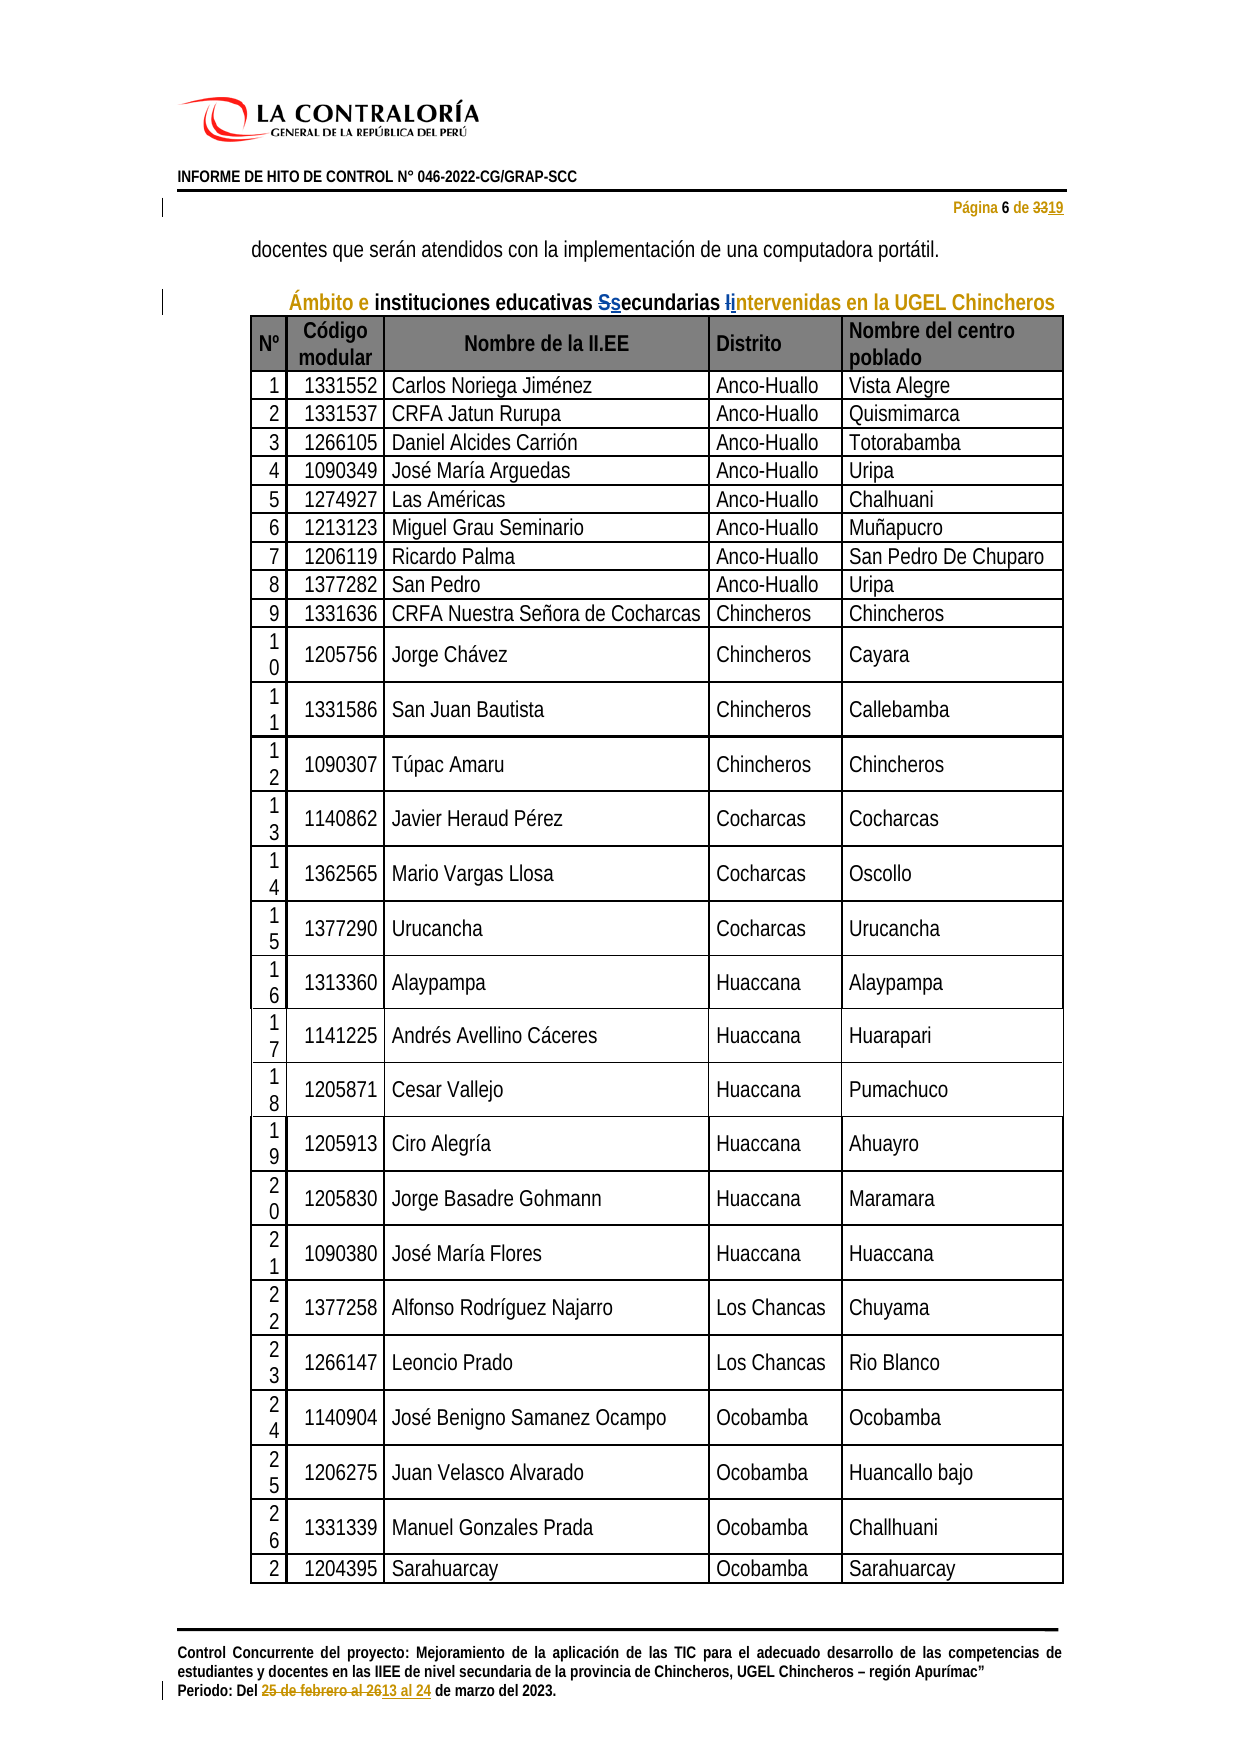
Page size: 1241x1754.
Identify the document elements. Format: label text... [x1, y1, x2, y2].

table_cell Anco-Huallo [710, 543, 841, 569]
table_cell Mario Vargas Llosa [385, 847, 708, 900]
table_cell 1090380 [288, 1226, 383, 1279]
table_cell 2 [252, 400, 285, 427]
table_cell Chalhuani [843, 486, 1062, 512]
table_cell Huaccana [710, 1117, 841, 1169]
table_cell 25 [252, 1446, 285, 1498]
table_cell Anco-Huallo [710, 372, 841, 398]
table_cell 1140904 [288, 1391, 383, 1443]
table_cell 22 [252, 1281, 285, 1334]
table_cell Leoncio Prado [385, 1336, 708, 1389]
table_cell Urucancha [843, 902, 1062, 954]
table_cell Anco-Huallo [710, 514, 841, 541]
table_cell Carlos Noriega Jiménez [385, 372, 708, 398]
table_cell Jorge Chávez [385, 628, 708, 681]
table_cell 1266147 [288, 1336, 383, 1389]
table_cell 1205756 [288, 628, 383, 681]
table_cell San Pedro De Chuparo [843, 543, 1062, 569]
table_cell Oscollo [843, 847, 1062, 900]
table_cell 4 [252, 457, 285, 484]
text Ámbito e instituciones educativas ecundarias ntervenidas en la UGEL Chincheros [281, 289, 1063, 315]
table_cell Cesar Vallejo [385, 1063, 708, 1116]
table_cell 10 [252, 628, 285, 681]
table_cell 1205830 [288, 1172, 383, 1224]
table_cell 1205913 [288, 1117, 383, 1169]
table_cell 24 [252, 1391, 285, 1443]
table_cell Totorabamba [843, 429, 1062, 455]
table_cell Anco-Huallo [710, 486, 841, 512]
table_cell 1331636 [288, 600, 383, 626]
table_cell Andrés Avellino Cáceres [385, 1009, 708, 1062]
table_header Distrito [710, 317, 841, 370]
table_cell 1 [252, 372, 285, 398]
table_cell Los Chancas [710, 1336, 841, 1389]
table_cell 9 [252, 600, 285, 626]
table_cell 20 [252, 1172, 285, 1224]
table_cell 21 [252, 1226, 285, 1279]
table_cell Huaccana [710, 956, 841, 1008]
table_cell 15 [252, 902, 285, 954]
table_cell Las Américas [385, 486, 708, 512]
table_cell 1204395 [288, 1555, 383, 1582]
table_cell 6 [252, 514, 285, 541]
table_cell José María Flores [385, 1226, 708, 1279]
table_cell 1206119 [288, 543, 383, 569]
table_cell 26 [252, 1500, 285, 1553]
table_cell 1331339 [288, 1500, 383, 1553]
table_cell 1213123 [288, 514, 383, 541]
table_cell Daniel Alcides Carrión [385, 429, 708, 455]
table_header Código modular [288, 317, 383, 370]
table_cell 1141225 [287, 1009, 384, 1062]
table_cell Anco-Huallo [710, 429, 841, 455]
table_cell CRFA Nuestra Señora de Cocharcas [385, 600, 708, 626]
table_cell Huaccana [843, 1226, 1062, 1279]
table_cell Rio Blanco [843, 1336, 1062, 1389]
table_cell 14 [252, 847, 285, 900]
table_cell Manuel Gonzales Prada [385, 1500, 708, 1553]
table_cell Anco-Huallo [710, 400, 841, 427]
table_cell 17 [252, 1009, 286, 1062]
table_cell Los Chancas [710, 1281, 841, 1334]
table_cell Muñapucro [843, 514, 1062, 541]
table_cell Chincheros [843, 600, 1062, 626]
table_cell José María Arguedas [385, 457, 708, 484]
table_cell Cayara [843, 628, 1062, 681]
table_cell Uripa [843, 571, 1062, 597]
table_cell 12 [252, 738, 285, 790]
table_cell Jorge Basadre Gohmann [385, 1172, 708, 1224]
table_cell Chincheros [710, 683, 841, 735]
table_cell Ricardo Palma [385, 543, 708, 569]
table_cell Chincheros [710, 738, 841, 790]
table_cell Sarahuarcay [385, 1555, 708, 1582]
table_header Nombre del centro poblado [843, 317, 1062, 370]
table_cell 1331537 [288, 400, 383, 427]
table_cell San Pedro [385, 571, 708, 597]
table_cell Sarahuarcay [843, 1555, 1062, 1582]
table_cell 19 [252, 1117, 285, 1169]
table_cell Chuyama [843, 1281, 1062, 1334]
table_header Nº [252, 317, 285, 370]
table_cell 8 [252, 571, 285, 597]
table_cell Huaccana [710, 1226, 841, 1279]
table_cell 1090349 [288, 457, 383, 484]
table_cell Miguel Grau Seminario [385, 514, 708, 541]
table_cell Anco-Huallo [710, 571, 841, 597]
table_cell Ocobamba [710, 1446, 841, 1498]
table_cell 1090307 [288, 738, 383, 790]
table_cell Cocharcas [710, 902, 841, 954]
table_cell 18 [252, 1063, 286, 1116]
table_cell 1331552 [288, 372, 383, 398]
table_cell Urucancha [385, 902, 708, 954]
table_cell 23 [252, 1336, 285, 1389]
table_cell 1205871 [287, 1063, 384, 1116]
table_cell José Benigno Samanez Ocampo [385, 1391, 708, 1443]
table_cell Huaccana [709, 1063, 841, 1116]
table_cell 3 [252, 429, 285, 455]
table_cell Ocobamba [710, 1391, 841, 1443]
table_cell Huaccana [710, 1172, 841, 1224]
table_cell Chincheros [710, 628, 841, 681]
table_cell 13 [252, 792, 285, 845]
table_cell Ciro Alegría [385, 1117, 708, 1169]
table_cell 1377258 [288, 1281, 383, 1334]
table_cell Anco-Huallo [710, 457, 841, 484]
picture [177, 73, 479, 167]
table_cell 27 [252, 1555, 285, 1582]
table_cell San Juan Bautista [385, 683, 708, 735]
table_cell 1362565 [288, 847, 383, 900]
table_cell 1377282 [288, 571, 383, 597]
table_cell 5 [252, 486, 285, 512]
table_cell Alaypampa [843, 956, 1062, 1008]
table_cell 1140862 [288, 792, 383, 845]
table_cell 11 [252, 683, 285, 735]
table_cell Cocharcas [710, 847, 841, 900]
table_cell 1331586 [288, 683, 383, 735]
table_cell Huarapari [842, 1009, 1063, 1062]
table_cell Alaypampa [385, 956, 708, 1008]
table_cell 16 [252, 956, 285, 1008]
table_cell Alfonso Rodríguez Najarro [385, 1281, 708, 1334]
table_cell Túpac Amaru [385, 738, 708, 790]
table_cell Juan Velasco Alvarado [385, 1446, 708, 1498]
table_cell Huaccana [709, 1009, 841, 1062]
table_cell 1313360 [288, 956, 383, 1008]
table_cell CRFA Jatun Rurupa [385, 400, 708, 427]
table_cell Chincheros [710, 600, 841, 626]
table_cell Vista Alegre [843, 372, 1062, 398]
table_cell 1206275 [288, 1446, 383, 1498]
table_cell Maramara [843, 1172, 1062, 1224]
table_header Nombre de la II.EE [385, 317, 708, 370]
table_cell Quismimarca [843, 400, 1062, 427]
table_cell Challhuani [843, 1500, 1062, 1553]
table_cell Callebamba [843, 683, 1062, 735]
table_cell Pumachuco [842, 1062, 1063, 1116]
table_cell 1377290 [288, 902, 383, 954]
table_cell 1266105 [288, 429, 383, 455]
table_cell Ocobamba [710, 1555, 841, 1582]
table_cell Chincheros [843, 738, 1062, 790]
table_cell 7 [252, 543, 285, 569]
table_cell Cocharcas [843, 792, 1062, 845]
table_cell Ahuayro [843, 1117, 1062, 1169]
table_cell Huancallo bajo [843, 1446, 1062, 1498]
table_cell Cocharcas [710, 792, 841, 845]
table_cell Ocobamba [710, 1500, 841, 1553]
table_cell Uripa [843, 457, 1062, 484]
table_cell Ocobamba [843, 1391, 1062, 1443]
table_cell 1274927 [288, 486, 383, 512]
table_cell Javier Heraud Pérez [385, 792, 708, 845]
